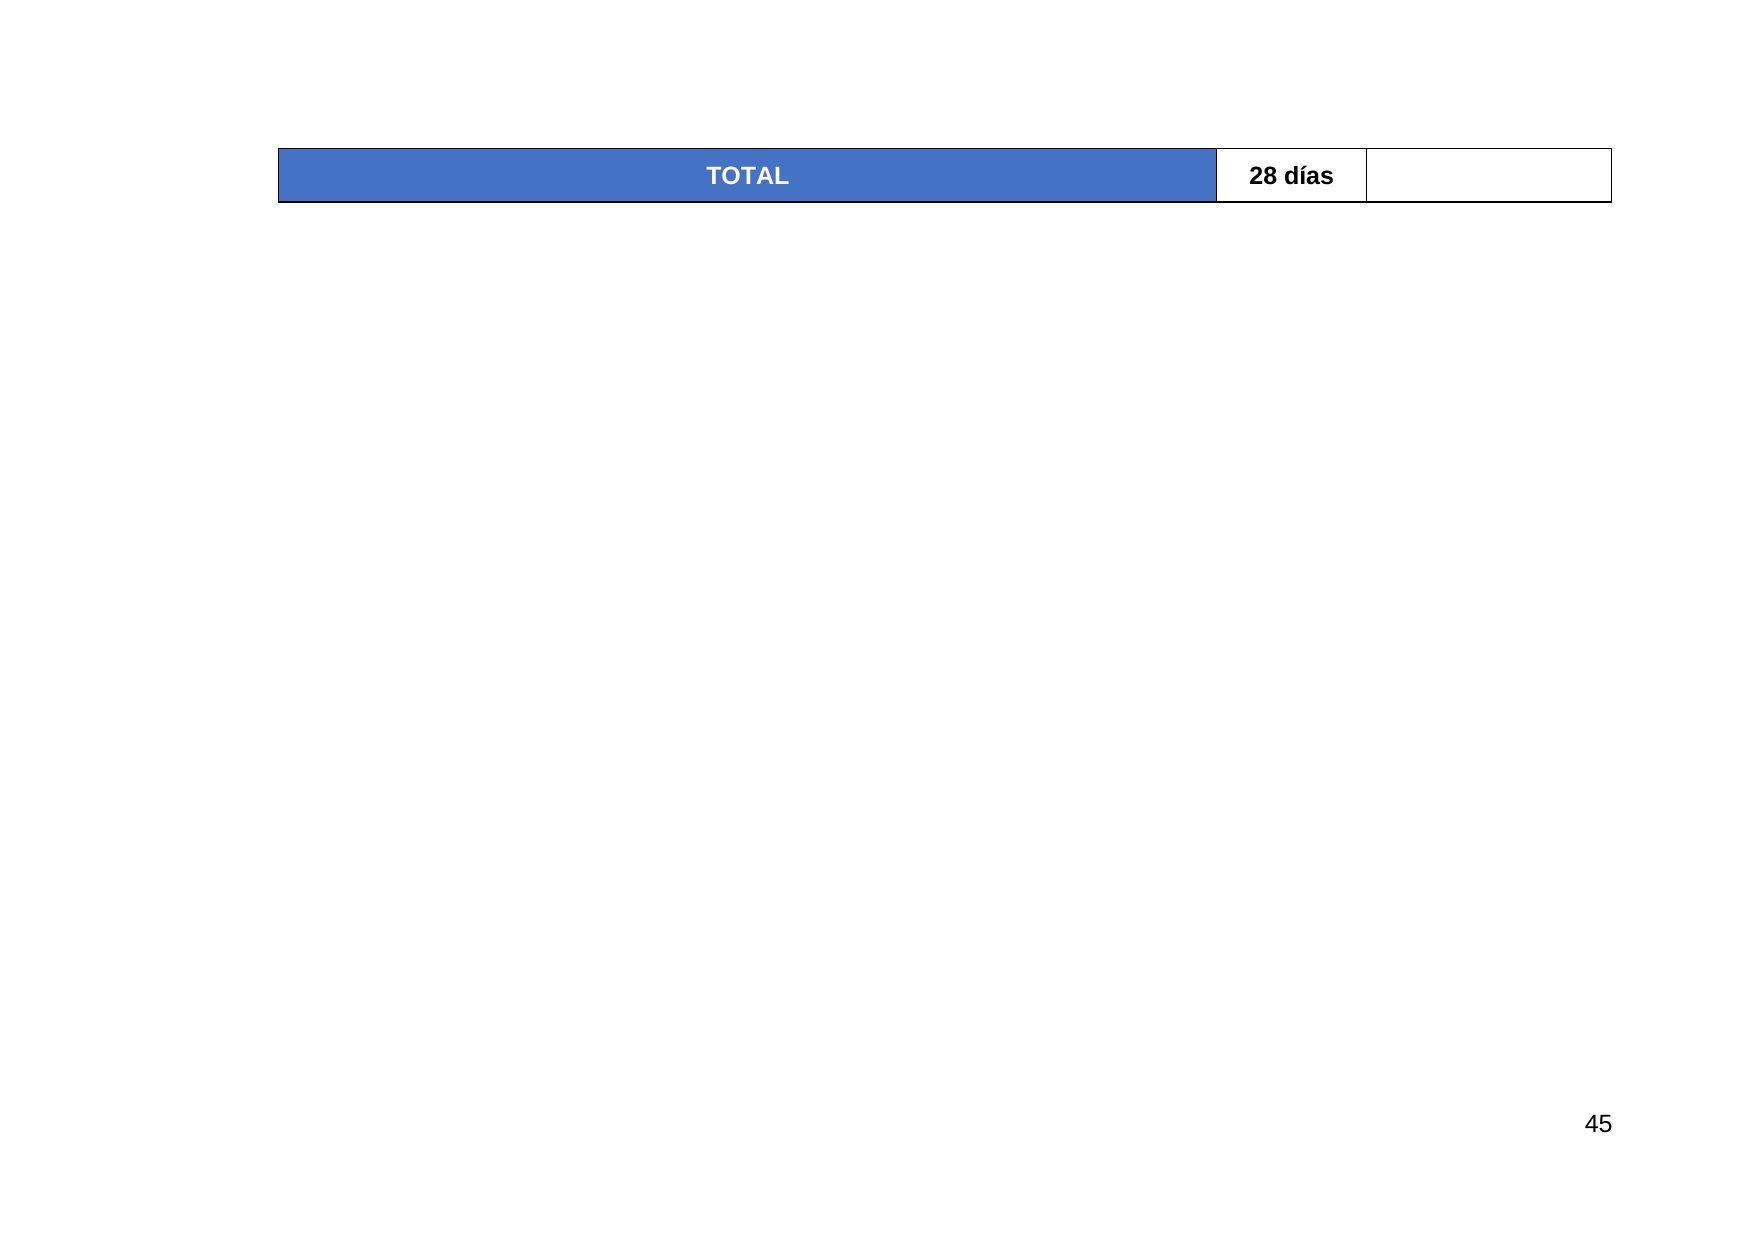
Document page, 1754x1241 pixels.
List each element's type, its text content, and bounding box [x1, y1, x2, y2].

table_cell 28 días [1217, 149, 1366, 201]
table_cell [1367, 149, 1611, 201]
table_cell TOTAL [279, 149, 1216, 201]
